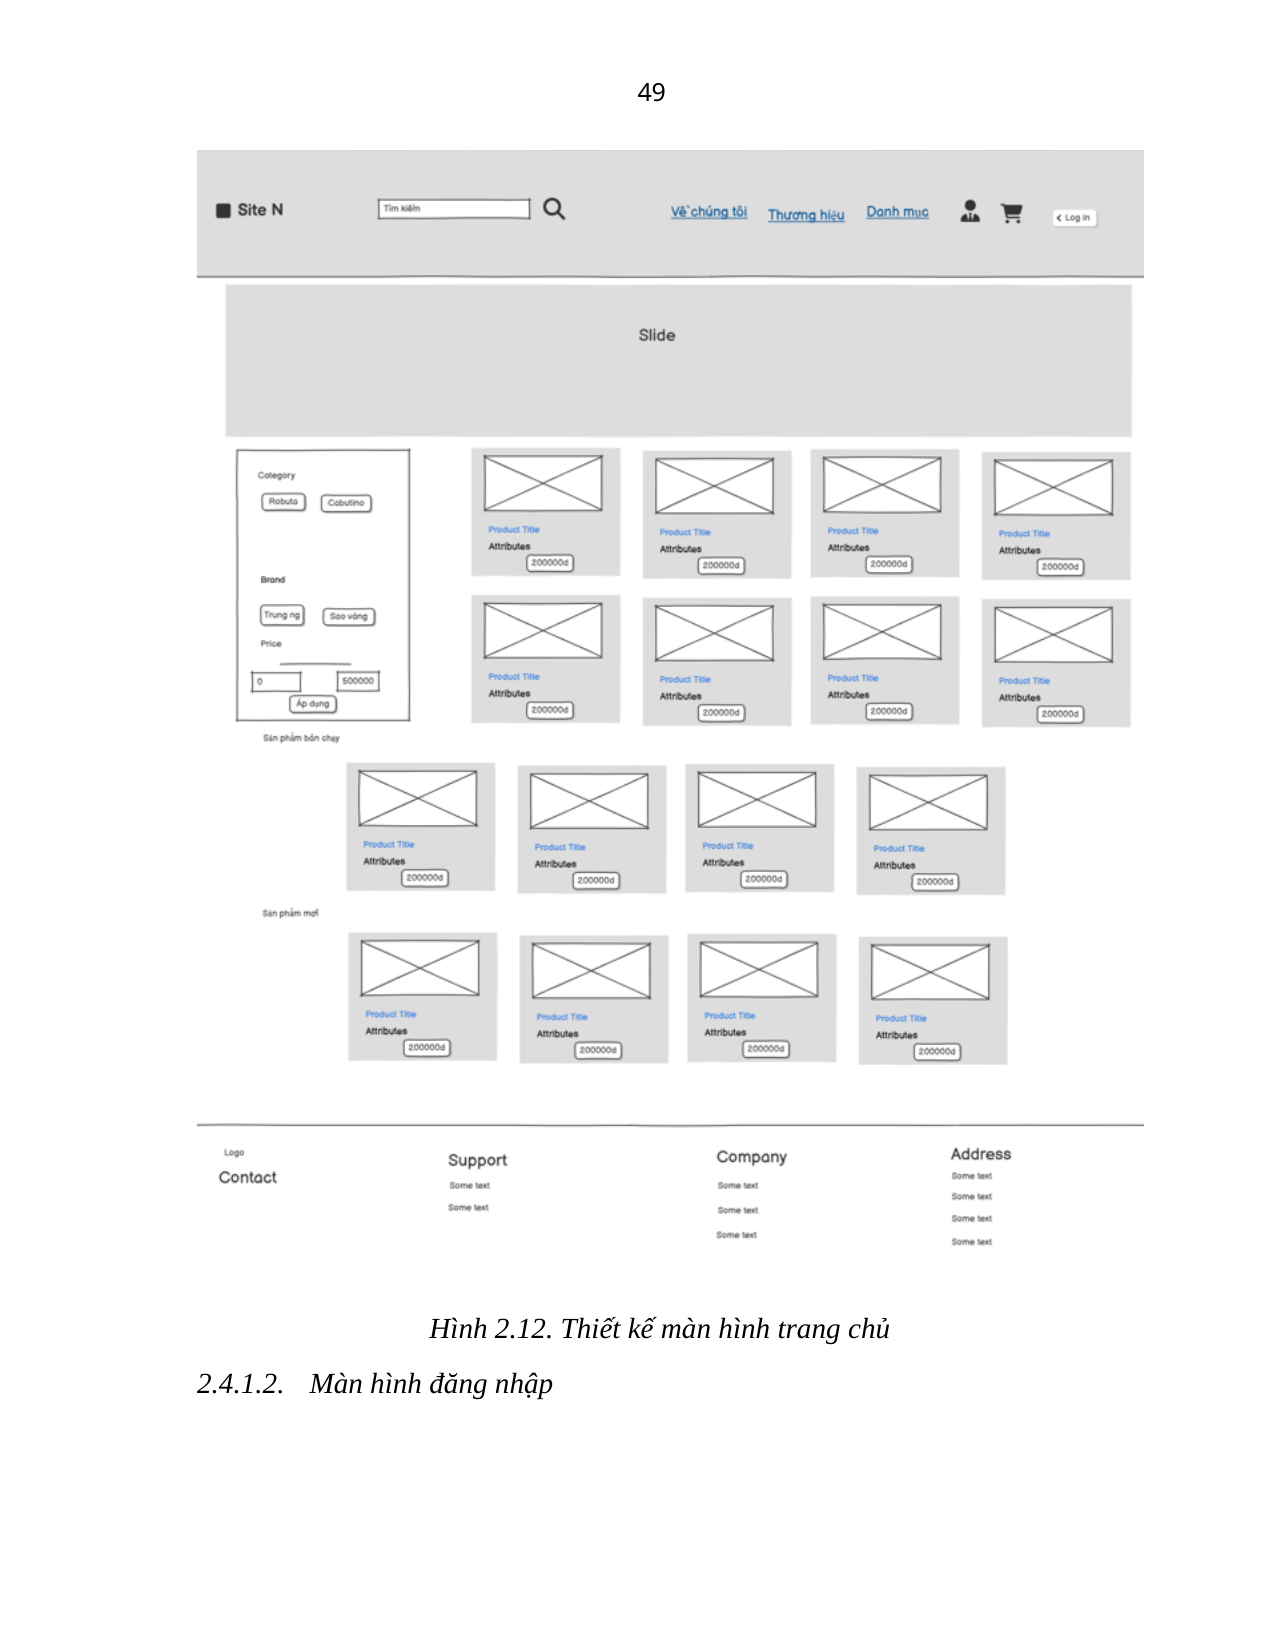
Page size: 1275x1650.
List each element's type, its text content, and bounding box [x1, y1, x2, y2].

text Hình 2.12. Thiết kế màn hình trang chủ [197, 1311, 1125, 1345]
list Màn hình đăng nhập [197, 1367, 1125, 1400]
picture [196, 150, 1144, 1290]
